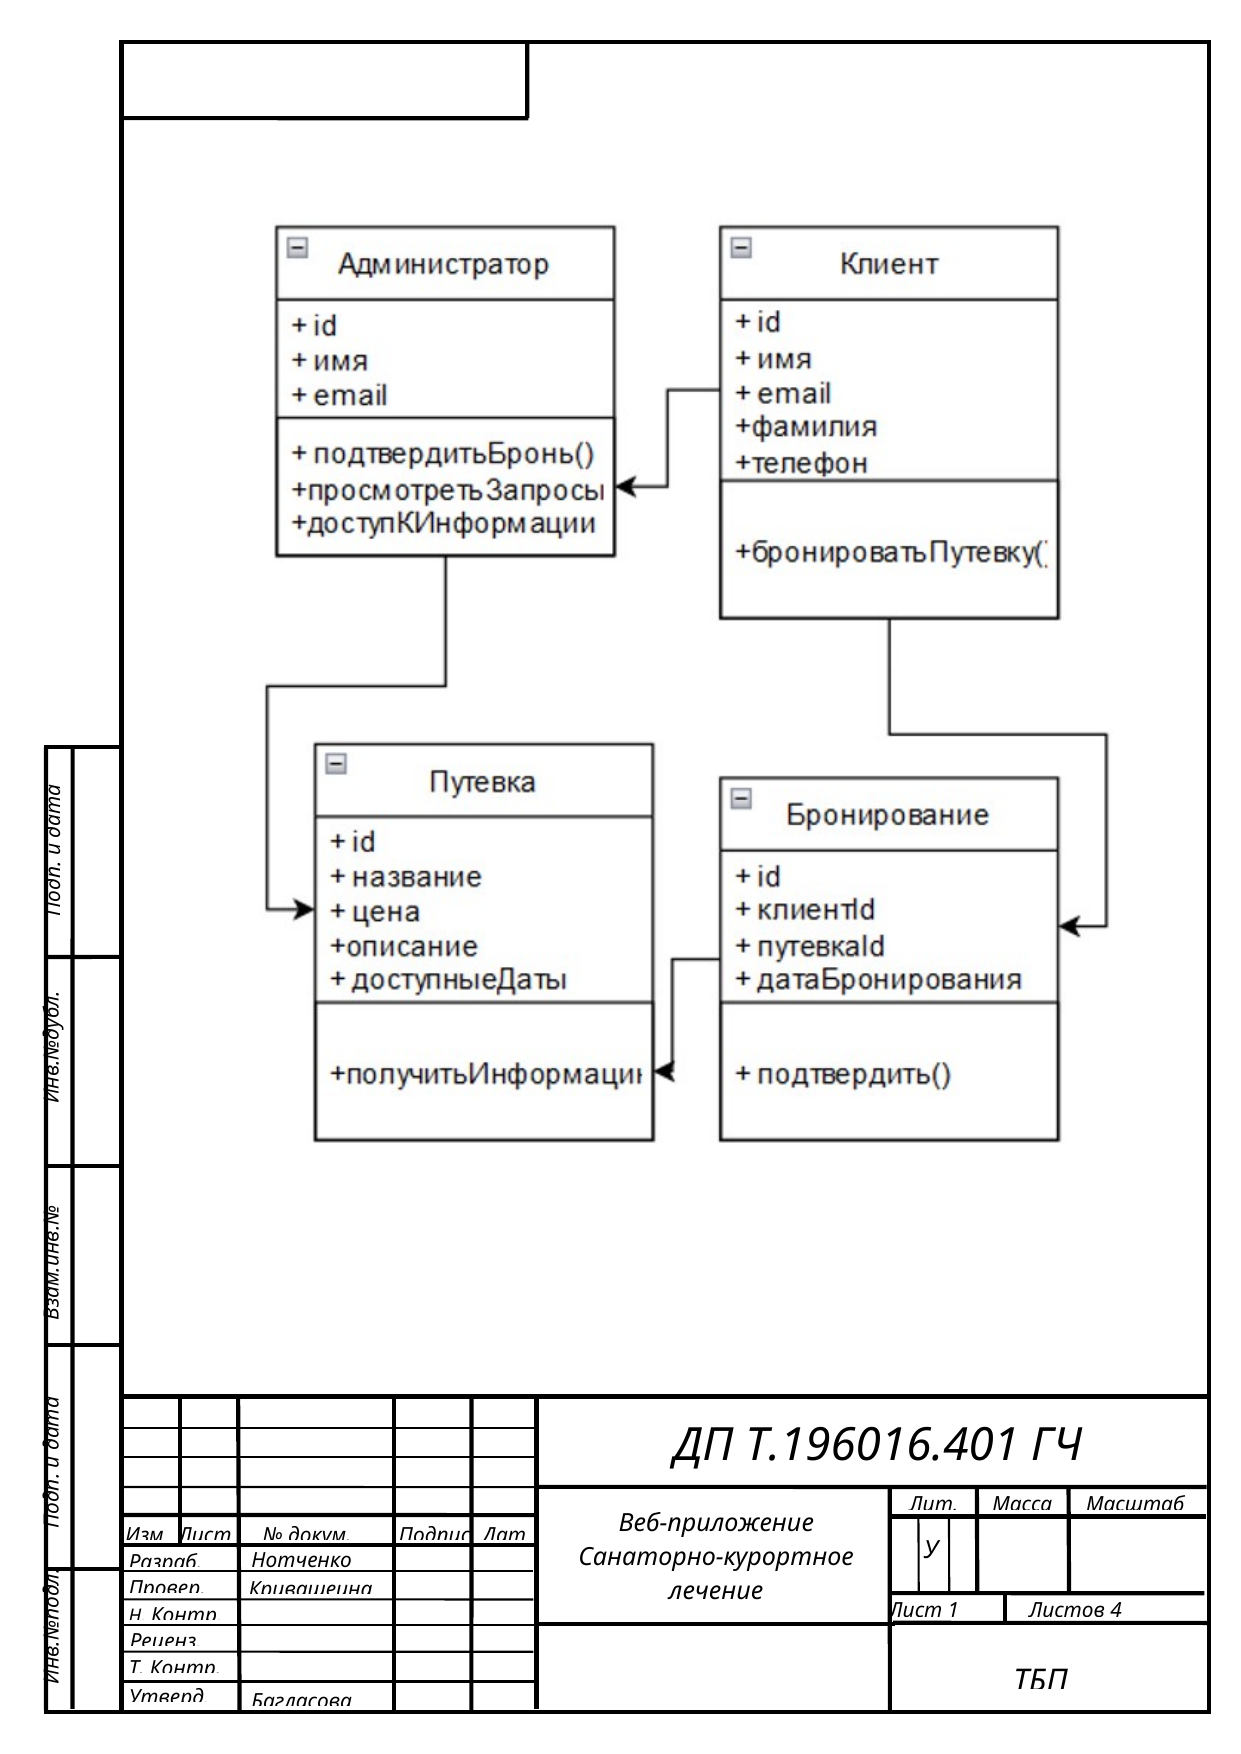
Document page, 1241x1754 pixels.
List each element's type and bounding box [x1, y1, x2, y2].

picture [177, 171, 1152, 1202]
